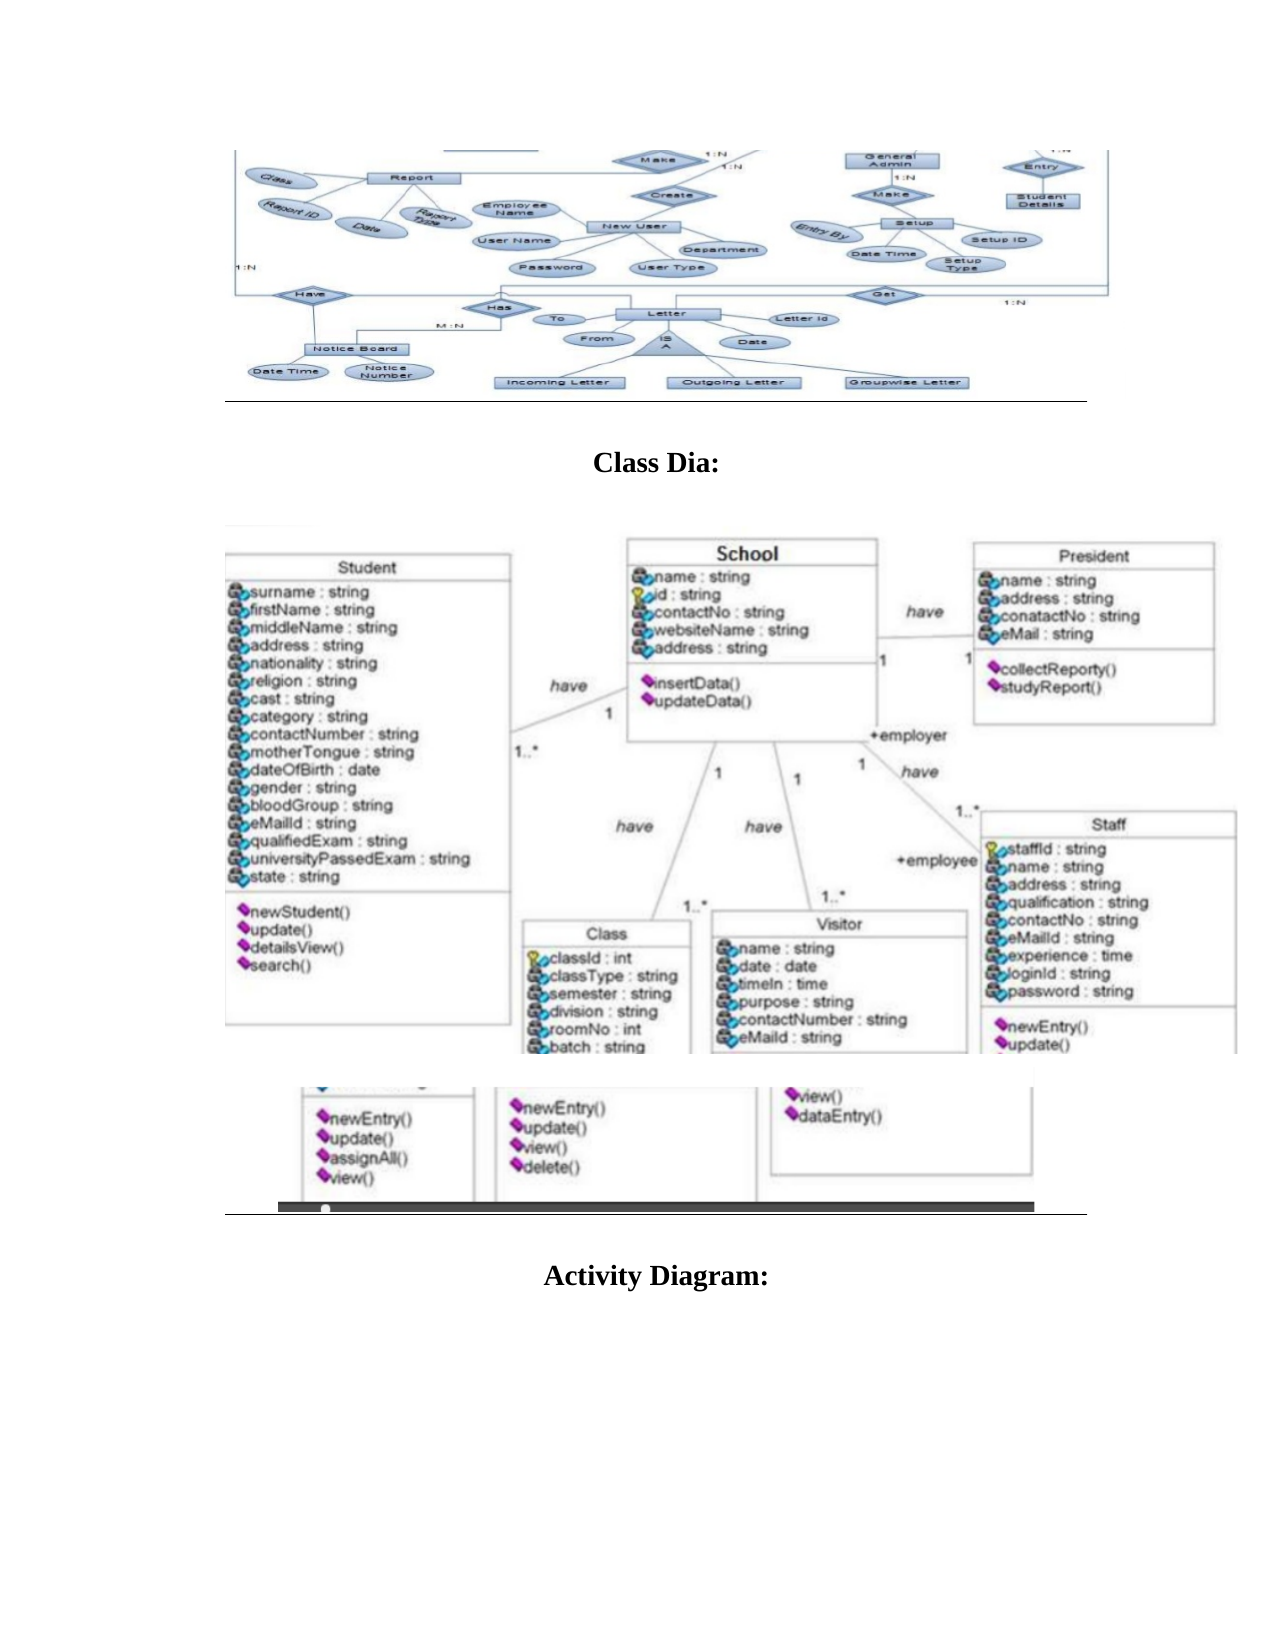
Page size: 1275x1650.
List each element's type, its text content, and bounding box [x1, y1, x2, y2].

picture [278, 1067, 1035, 1212]
picture [225, 150, 1125, 399]
text Activity Diagram: [225, 1258, 1087, 1292]
picture [225, 525, 1238, 1054]
text Class Dia: [225, 446, 1087, 479]
